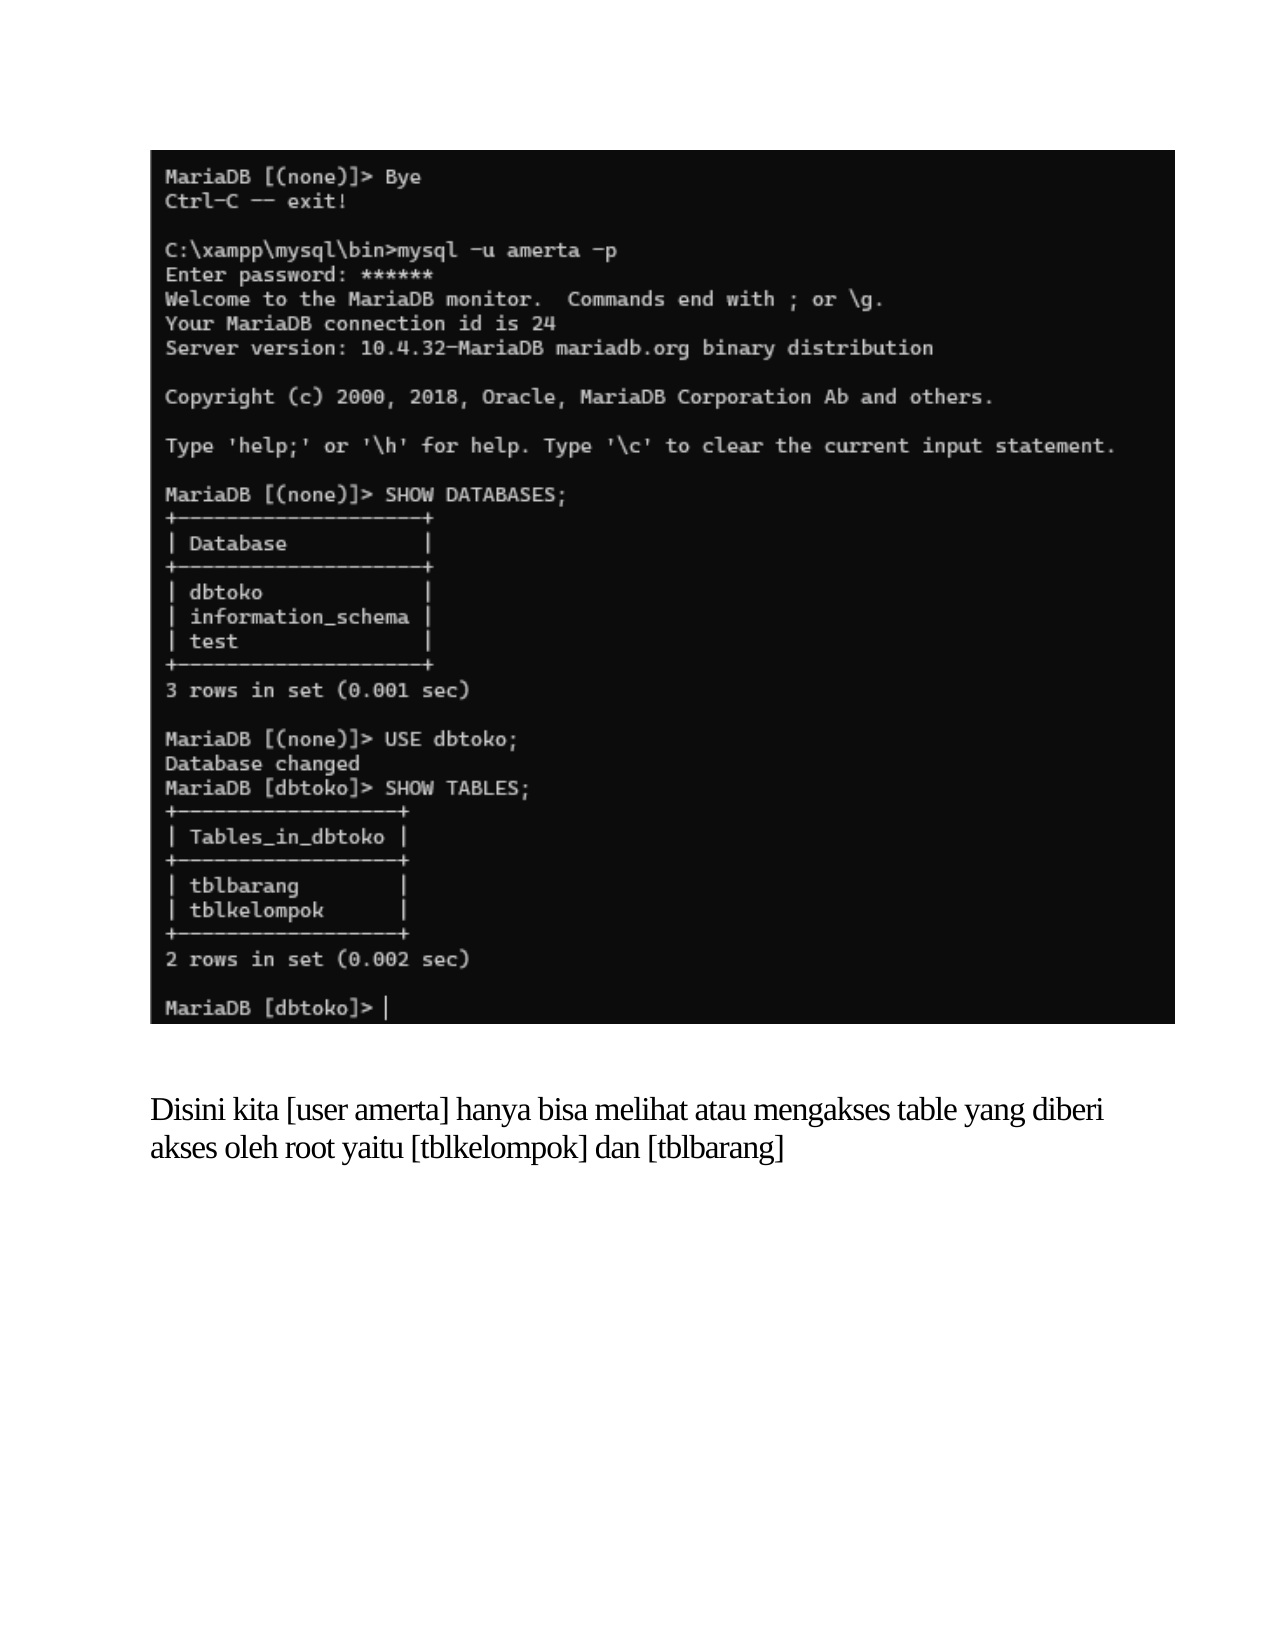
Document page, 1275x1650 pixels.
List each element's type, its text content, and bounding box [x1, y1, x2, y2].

title Disini kita [user amerta] hanya bisa melihat atau mengakses table yang diberi akses oleh root yaitu [tblkelompok] dan [tblbarang] [150, 1089, 1125, 1166]
picture [150, 150, 1175, 1024]
